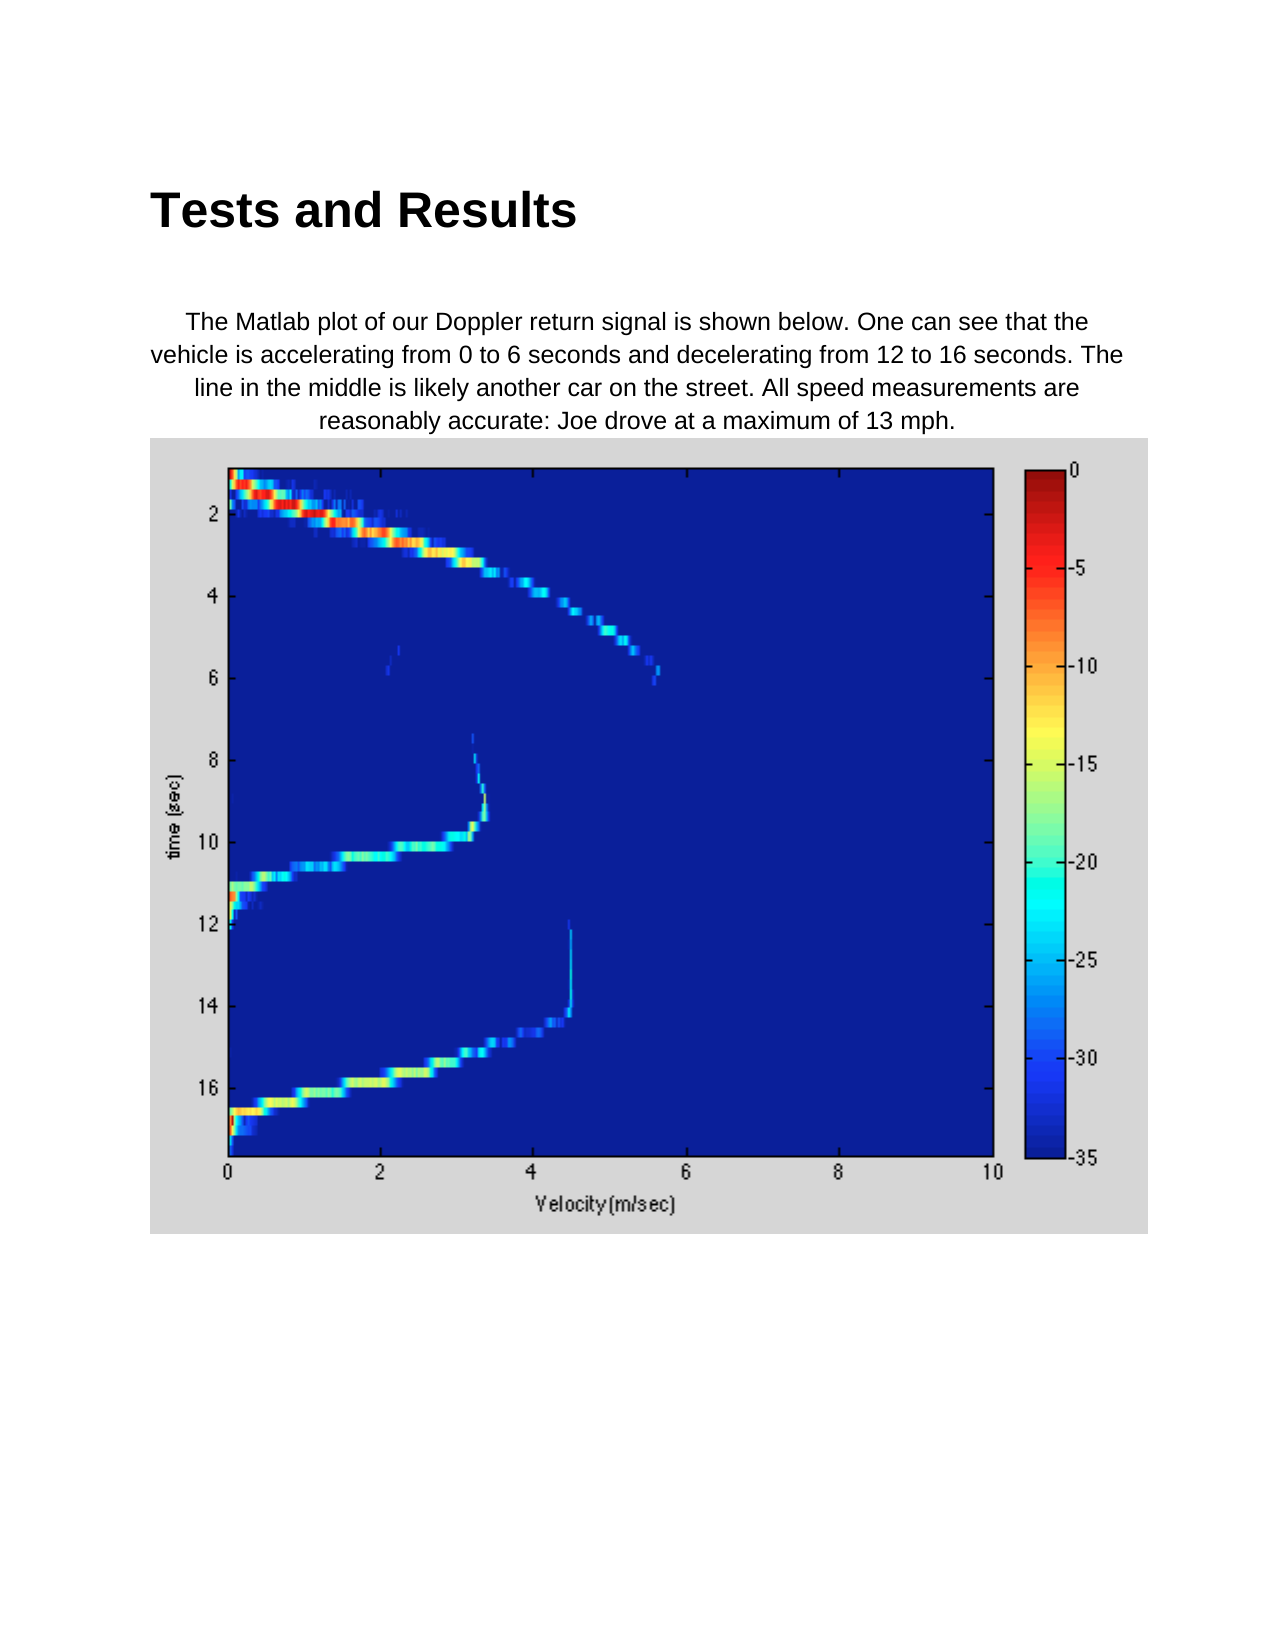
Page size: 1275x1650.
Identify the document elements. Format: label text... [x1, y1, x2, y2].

text Tests and Results [150, 180, 1125, 238]
text The Matlab plot of our Doppler return signal is shown below. One can see that the vehicle is accelerating from 0 to 6 seconds and decelerating from 12 to 16 seconds. The line in the middle is likely another car on the street. All speed measurements are reasonably accurate: Joe drove at a maximum of 13 mph. [150, 307, 1125, 434]
picture [150, 438, 1148, 1234]
